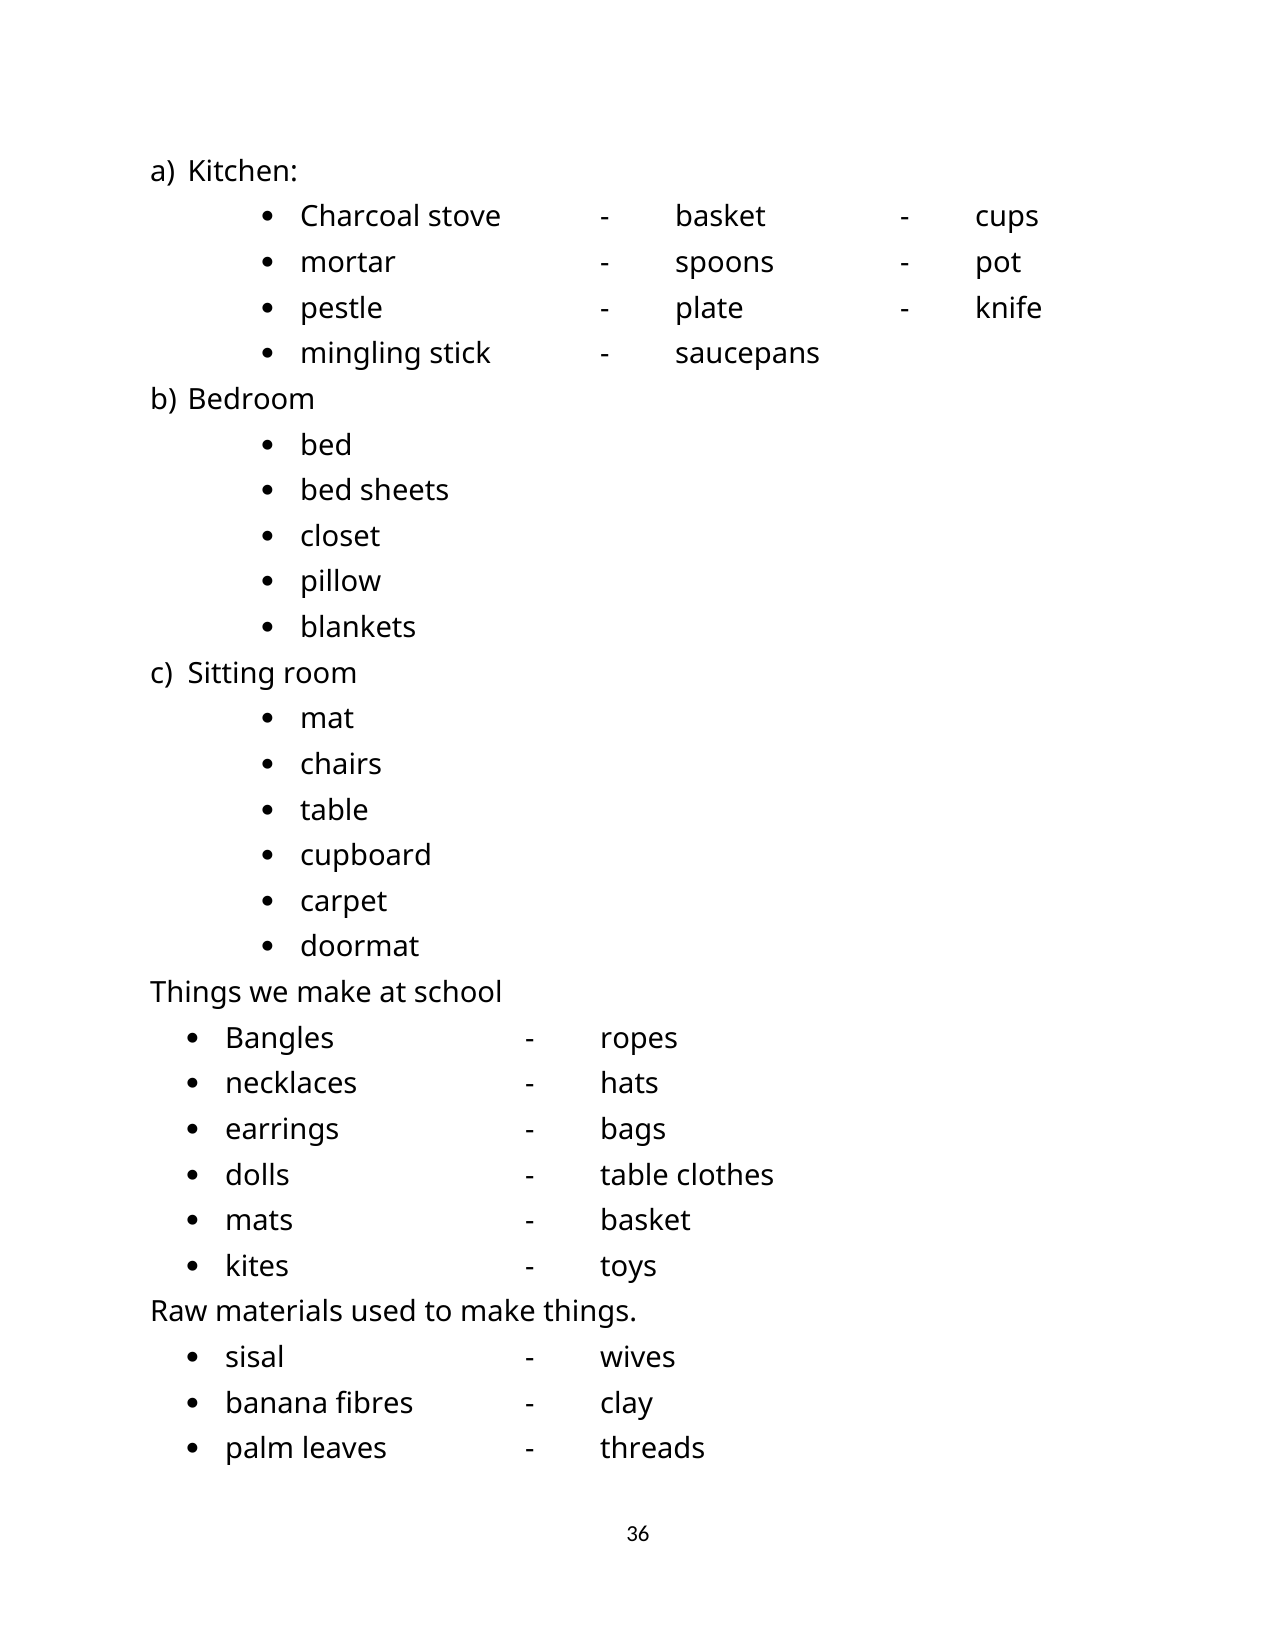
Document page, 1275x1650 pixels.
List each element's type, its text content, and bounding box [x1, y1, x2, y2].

list blankets [262, 606, 1125, 646]
list Charcoal stove - basket - cups [262, 196, 1125, 235]
list Sitting room [150, 652, 1125, 692]
list Bedroom [150, 378, 1125, 418]
list mingling stick - saucepans [262, 332, 1125, 372]
list bed [262, 424, 1125, 463]
list closet [262, 515, 1125, 555]
list bed sheets [262, 469, 1125, 509]
list banana fibres - clay [187, 1382, 1125, 1422]
list sisal - wives [187, 1336, 1125, 1376]
list Kitchen: [150, 150, 1125, 190]
text Raw materials used to make things. [150, 1291, 1125, 1330]
list pillow [262, 561, 1125, 600]
list palm leaves - threads [187, 1427, 1125, 1467]
list dolls - table clothes [187, 1154, 1125, 1193]
list doormat [262, 926, 1125, 965]
list cupboard [262, 834, 1125, 874]
list kites - toys [187, 1245, 1125, 1285]
list chairs [262, 743, 1125, 783]
text Things we make at school [150, 971, 1125, 1011]
list carpet [262, 880, 1125, 920]
list earrings - bags [187, 1108, 1125, 1148]
list necklaces - hats [187, 1062, 1125, 1102]
list mortar - spoons - pot [262, 241, 1125, 281]
list Bangles - ropes [187, 1017, 1125, 1057]
list pestle - plate - knife [262, 287, 1125, 327]
list mat [262, 697, 1125, 737]
list table [262, 789, 1125, 828]
list mats - basket [187, 1199, 1125, 1239]
